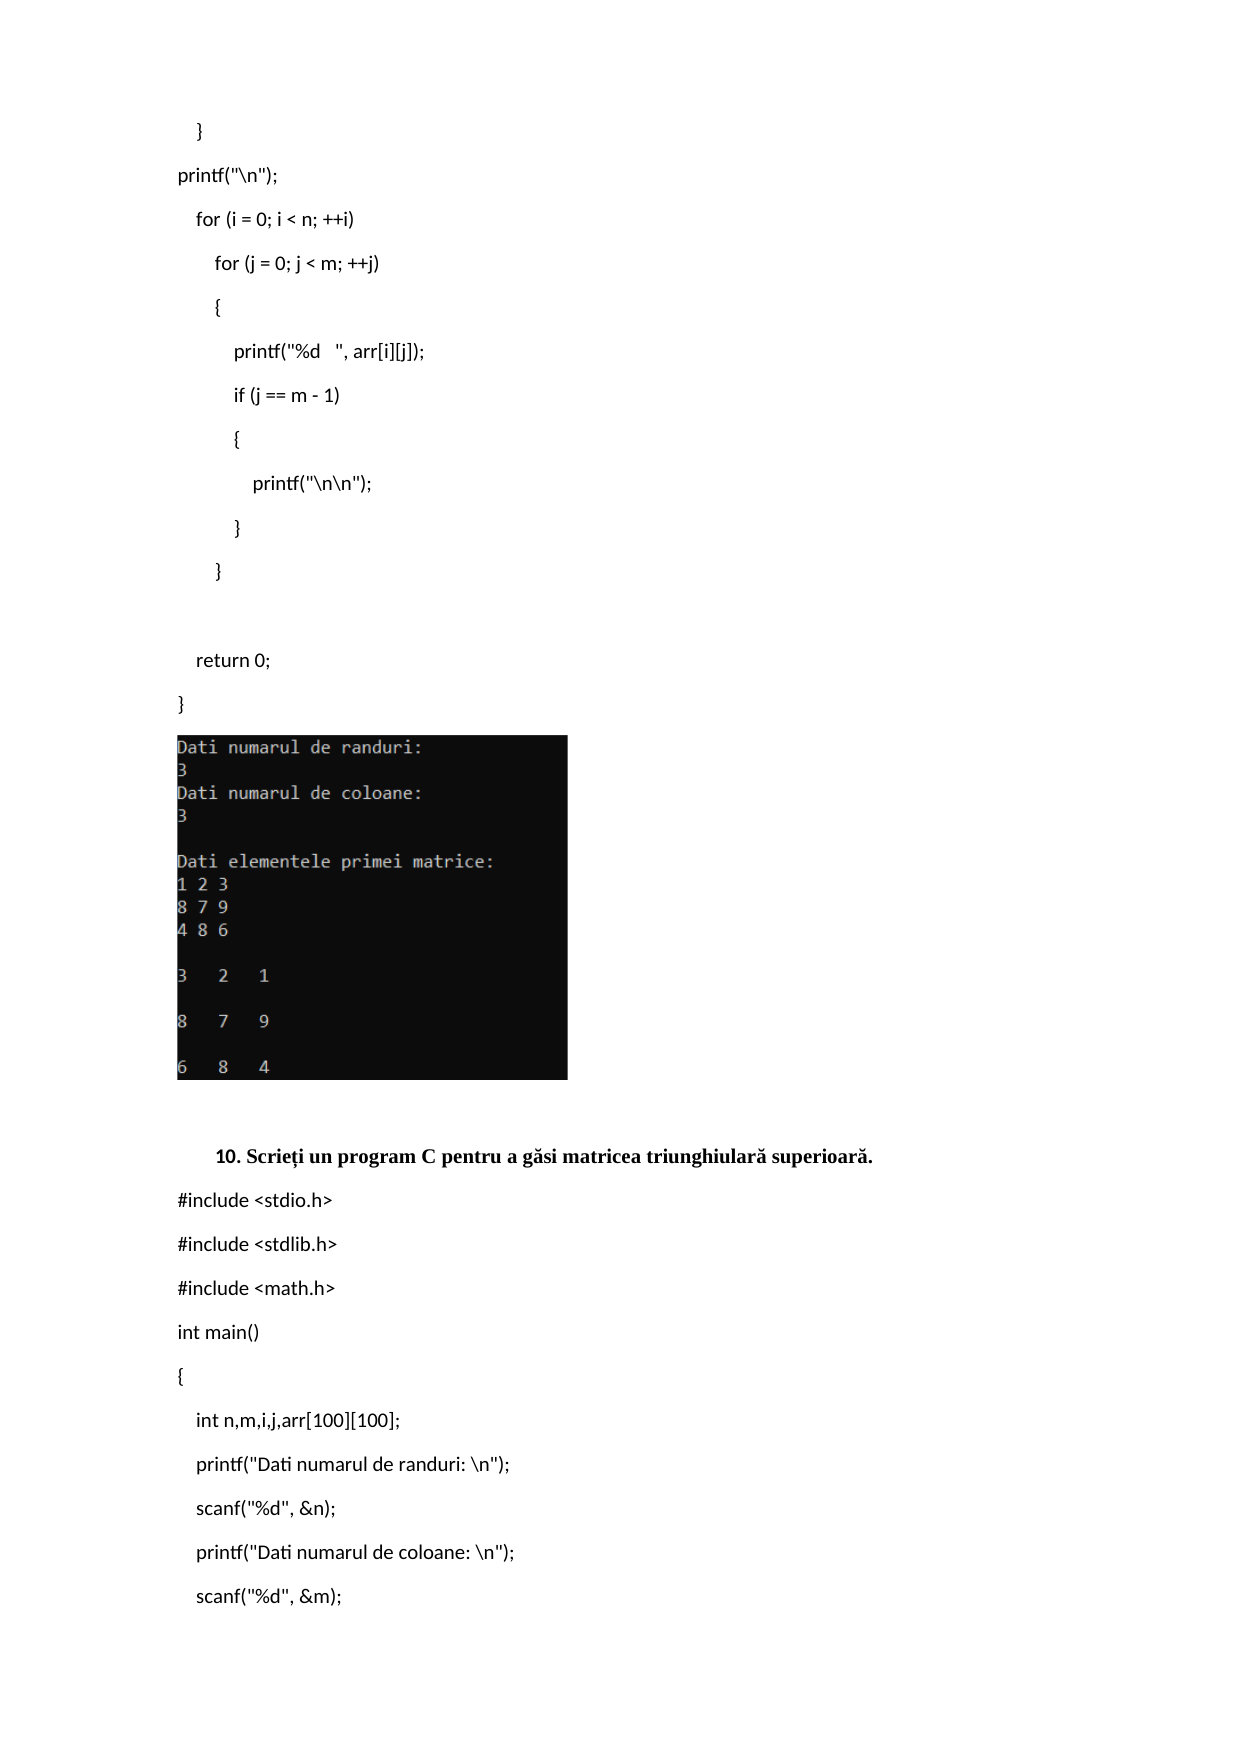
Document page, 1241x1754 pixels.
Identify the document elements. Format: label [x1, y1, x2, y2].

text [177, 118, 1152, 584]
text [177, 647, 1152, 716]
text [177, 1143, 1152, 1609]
picture [177, 735, 568, 1080]
